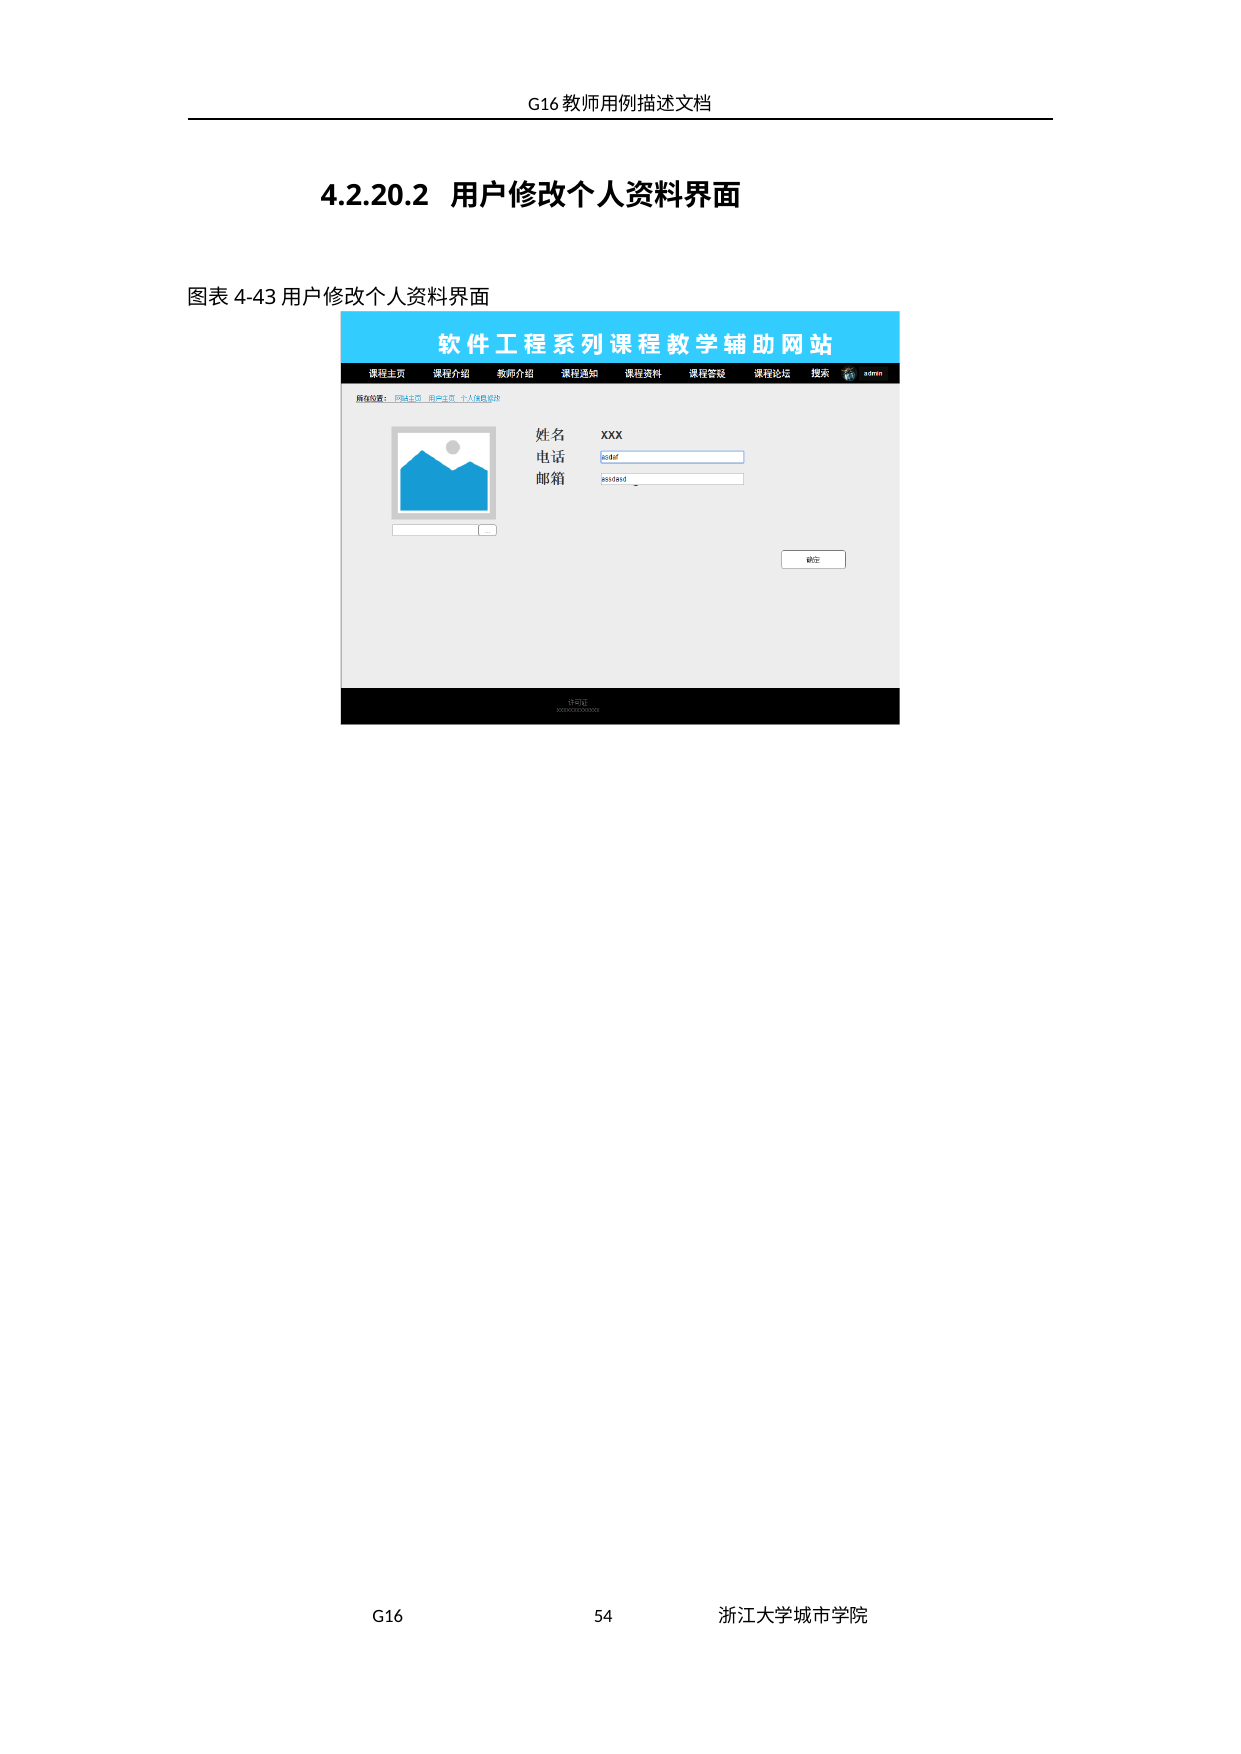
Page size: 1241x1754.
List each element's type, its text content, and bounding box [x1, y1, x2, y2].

picture [340, 311, 900, 725]
subtitle 用户修改个人资料界面 [320, 160, 1053, 225]
